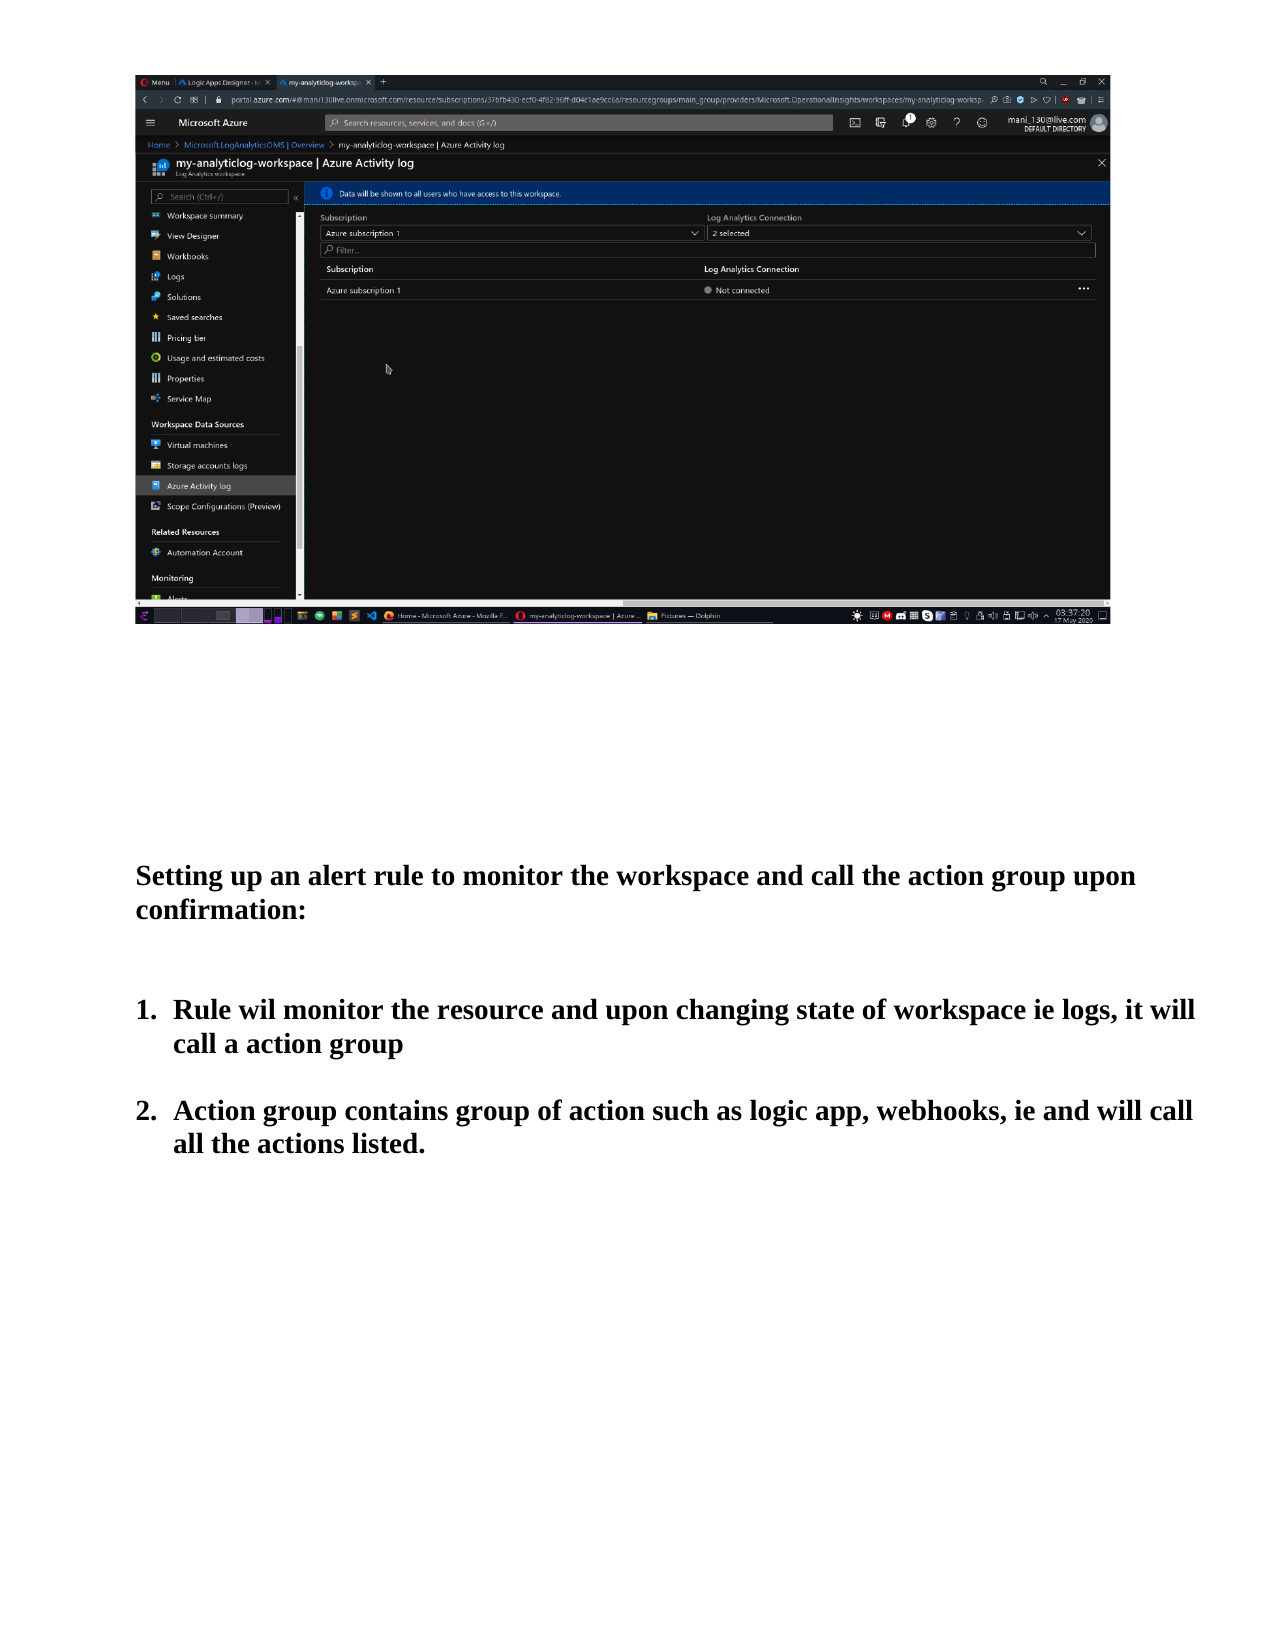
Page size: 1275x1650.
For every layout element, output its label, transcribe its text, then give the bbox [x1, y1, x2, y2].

list Action group contains group of action such as logic app, webhooks, ie and will call all the actions listed. [135, 1093, 1200, 1160]
picture [135, 75, 1111, 624]
list Rule wil monitor the resource and upon changing state of workspace ie logs, it will call a action group [135, 992, 1200, 1059]
text Setting up an alert rule to monitor the workspace and call the action group upon confirmation: [135, 858, 1200, 925]
